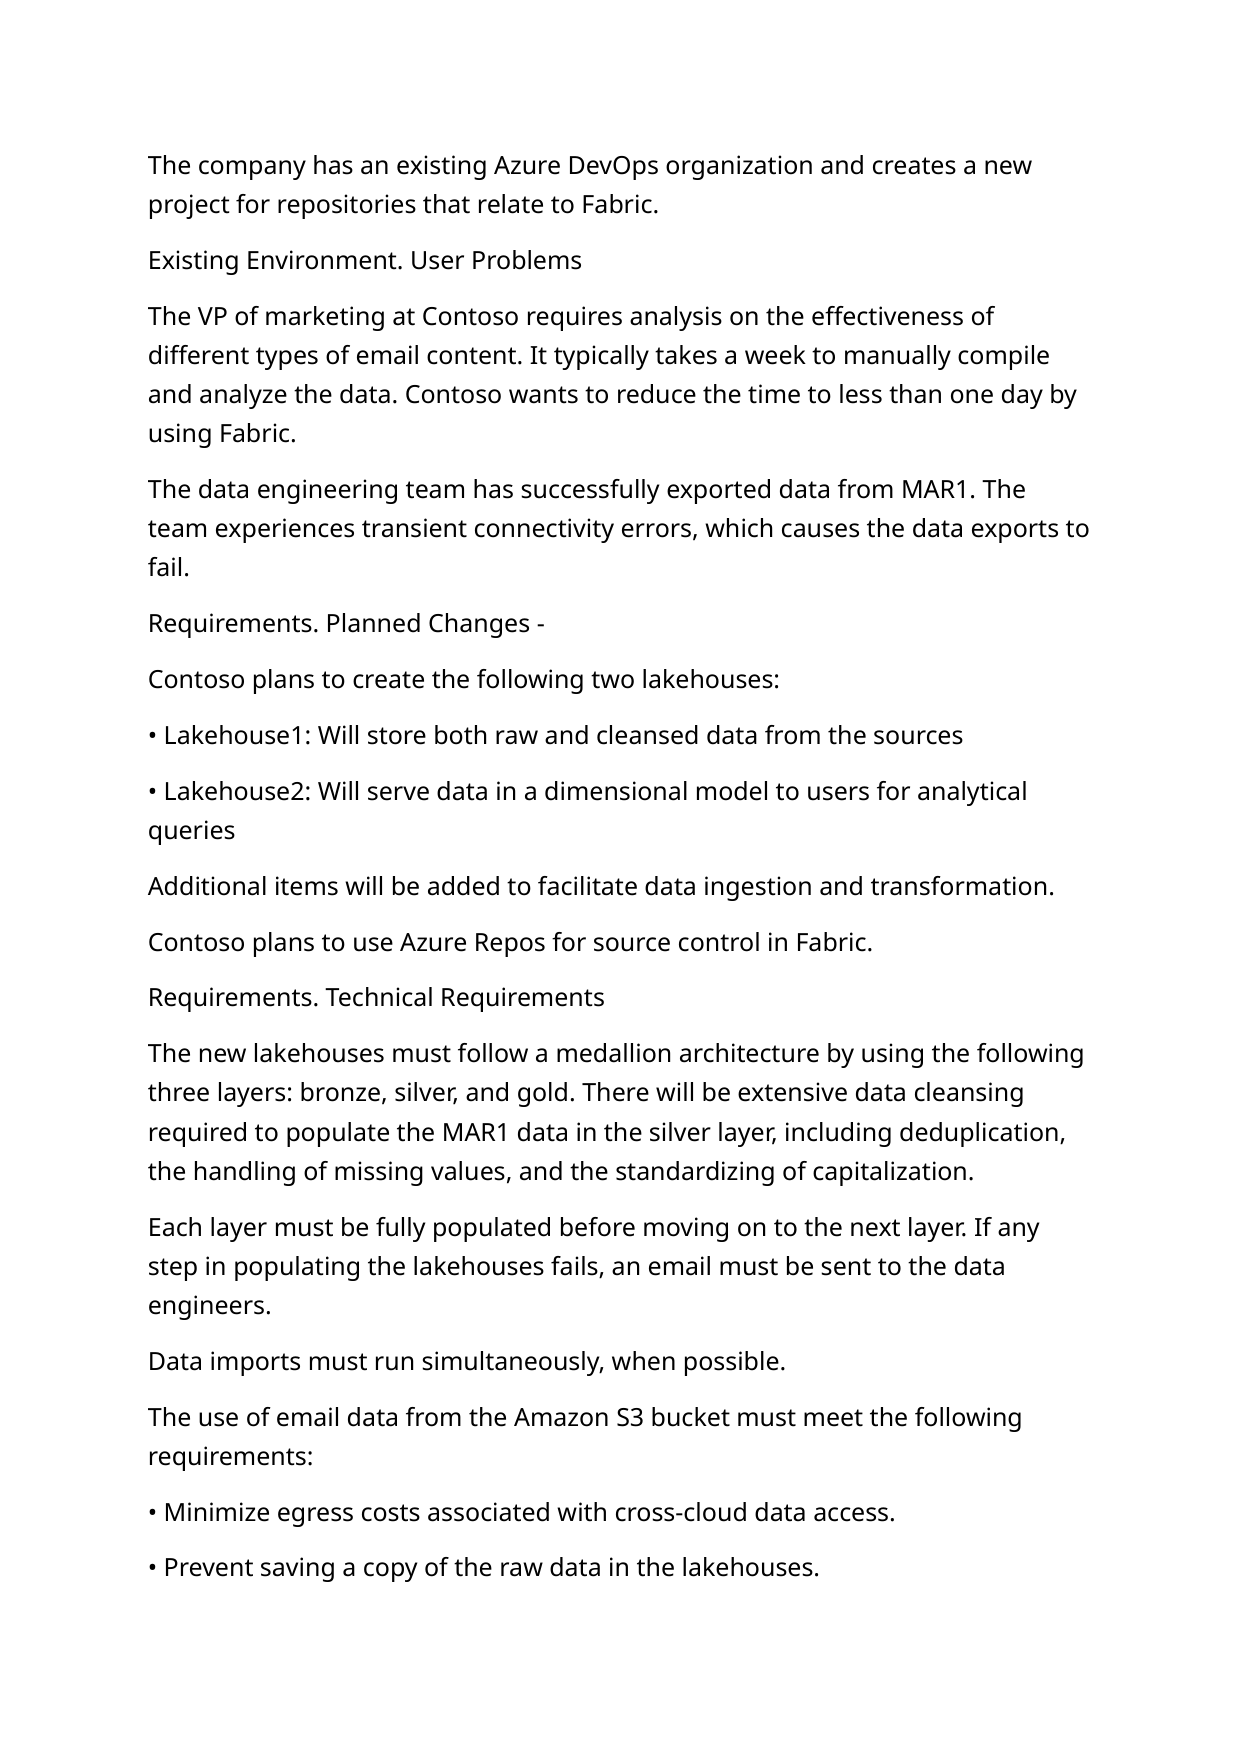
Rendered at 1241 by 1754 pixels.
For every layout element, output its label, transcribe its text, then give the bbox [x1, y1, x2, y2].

text Additional items will be added to facilitate data ingestion and transformation. [148, 868, 1093, 902]
text Requirements. Planned Changes - [148, 606, 1093, 640]
text Contoso plans to create the following two lakehouses: [148, 662, 1093, 696]
text Requirements. Technical Requirements [148, 980, 1093, 1014]
text • Lakehouse1: Will store both raw and cleansed data from the sources [148, 718, 1093, 752]
text • Minimize egress costs associated with cross-cloud data access. [148, 1494, 1093, 1528]
text • Lakehouse2: Will serve data in a dimensional model to users for analytical queries [148, 773, 1093, 847]
text Data imports must run simultaneously, when possible. [148, 1343, 1093, 1377]
text Contoso plans to use Azure Repos for source control in Fabric. [148, 924, 1093, 958]
text The company has an existing Azure DevOps organization and creates a new project for repositories that relate to Fabric. [148, 148, 1093, 221]
text Each layer must be fully populated before moving on to the next layer. If any step in populating the lakehouses fails, an email must be sent to the data engineers. [148, 1209, 1093, 1322]
text The VP of marketing at Contoso requires analysis on the effectiveness of different types of email content. It typically takes a week to manually compile and analyze the data. Contoso wants to reduce the time to less than one day by using Fabric. [148, 298, 1093, 450]
text The use of email data from the Amazon S3 bucket must meet the following requirements: [148, 1399, 1093, 1472]
text Existing Environment. User Problems [148, 243, 1093, 277]
text • Prevent saving a copy of the raw data in the lakehouses. [148, 1550, 1093, 1584]
text The new lakehouses must follow a medallion architecture by using the following three layers: bronze, silver, and gold. There will be extensive data cleansing required to populate the MAR1 data in the silver layer, including deduplication, the handling of missing values, and the standardizing of capitalization. [148, 1036, 1093, 1187]
text The data engineering team has successfully exported data from MAR1. The team experiences transient connectivity errors, which causes the data exports to fail. [148, 472, 1093, 584]
